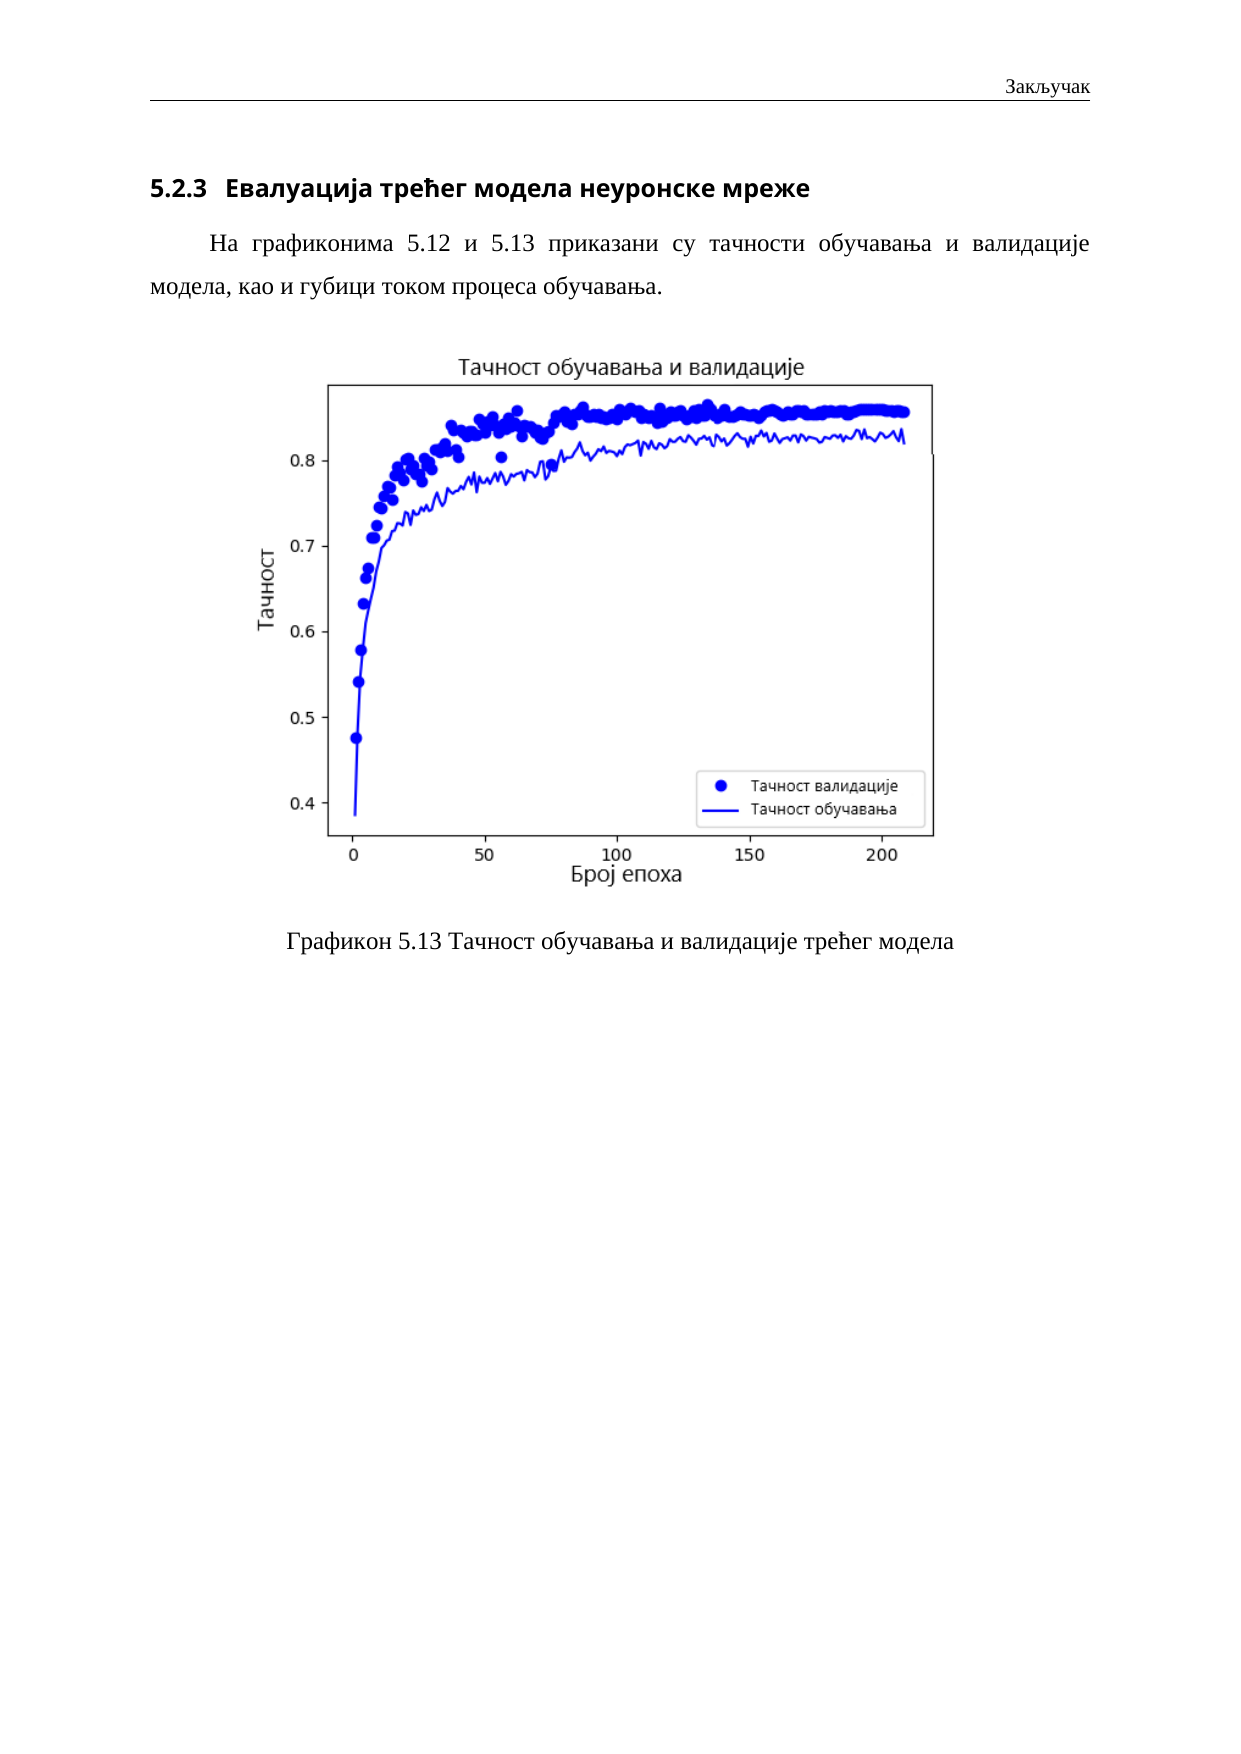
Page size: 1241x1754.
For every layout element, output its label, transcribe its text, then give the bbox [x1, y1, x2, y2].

text На графиконима 5.12 и 5.13 приказани су тачности обучавања и валидације модела, као и губици током процеса обучавања. [150, 228, 1090, 300]
subtitle Евалуација трећег модела неуронске мреже [150, 171, 1090, 205]
picture [230, 314, 1011, 900]
